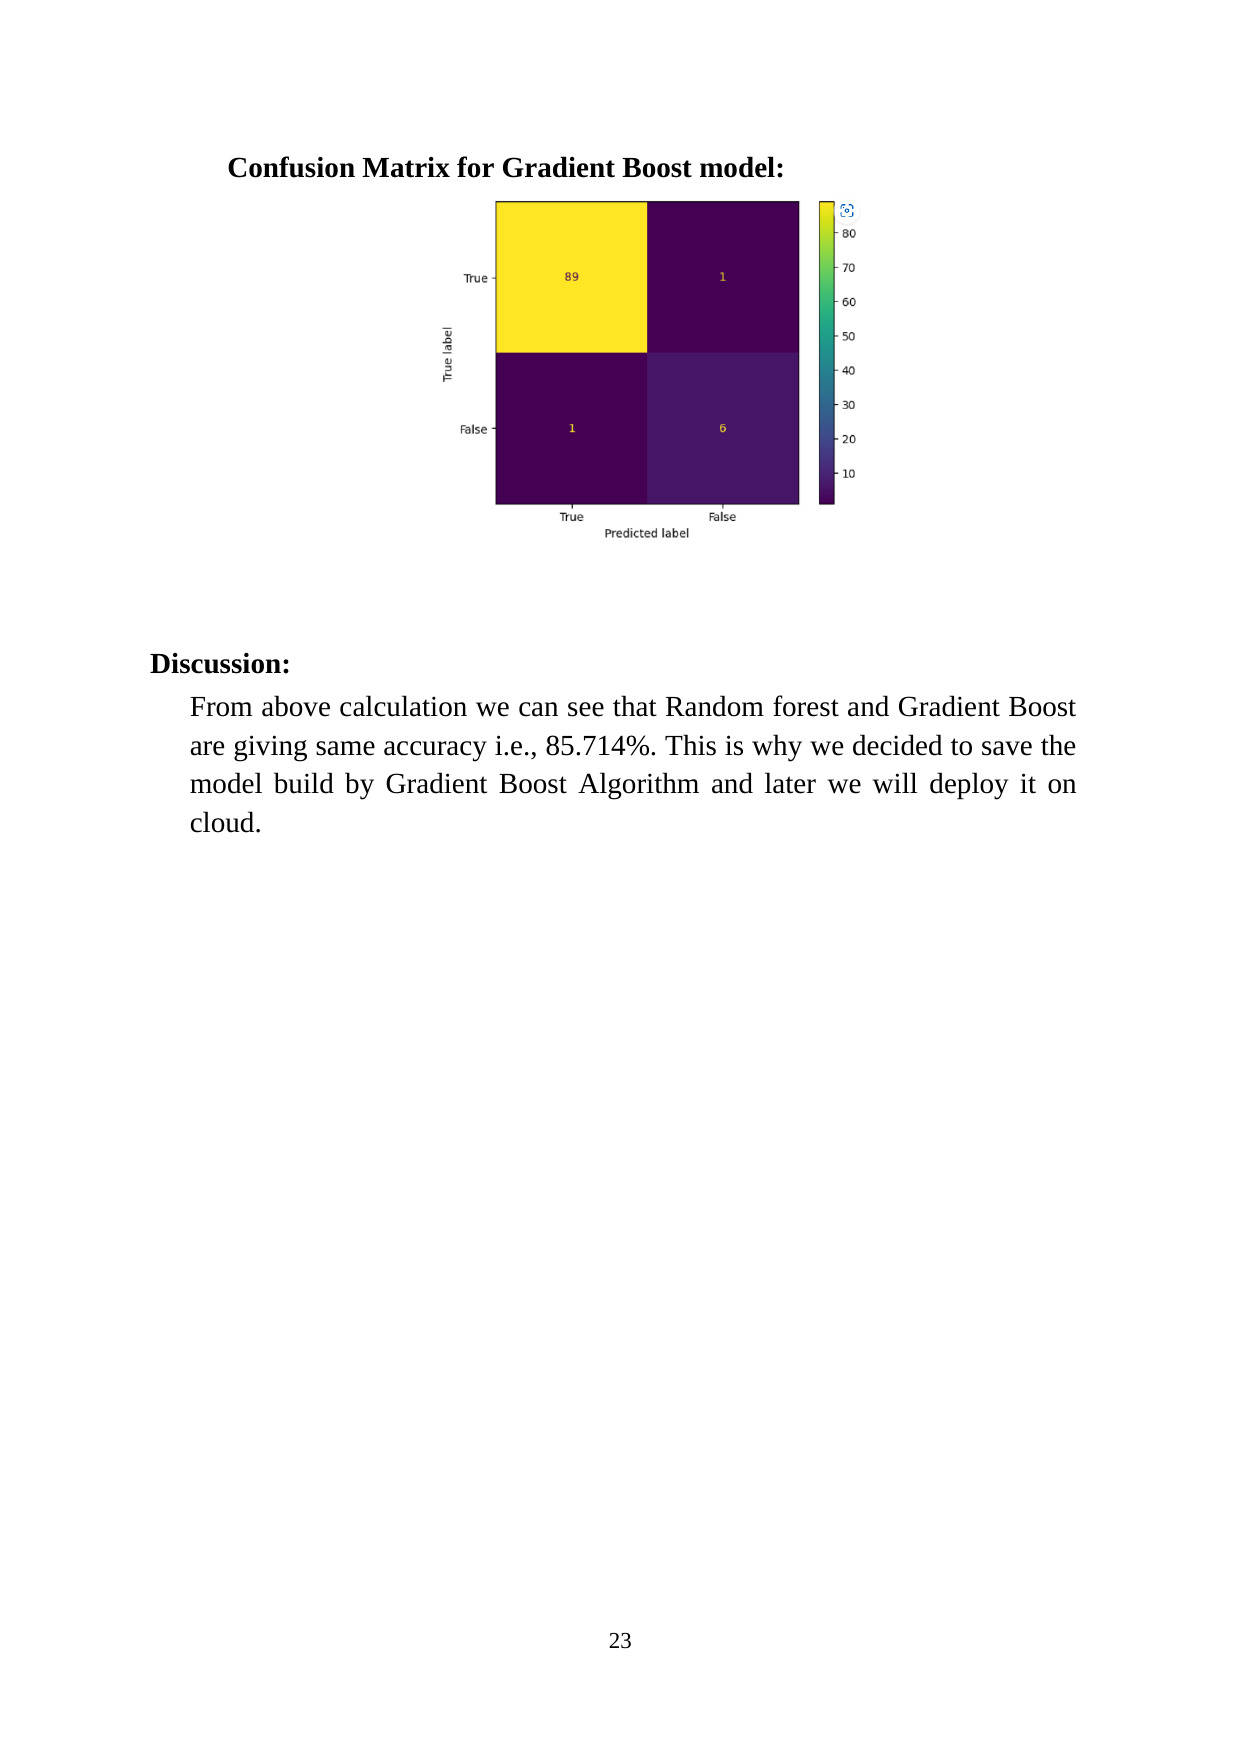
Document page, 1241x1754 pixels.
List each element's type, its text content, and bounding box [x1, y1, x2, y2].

picture [437, 193, 868, 549]
text Discussion: [150, 646, 1078, 679]
text Confusion Matrix for Gradient Boost model: [227, 150, 1078, 183]
text From above calculation we can see that Random forest and Gradient Boost are giving same accuracy i.e., 85.714%. This is why we decided to save the model build by Gradient Boost Algorithm and later we will deploy it on cloud. [189, 689, 1078, 838]
